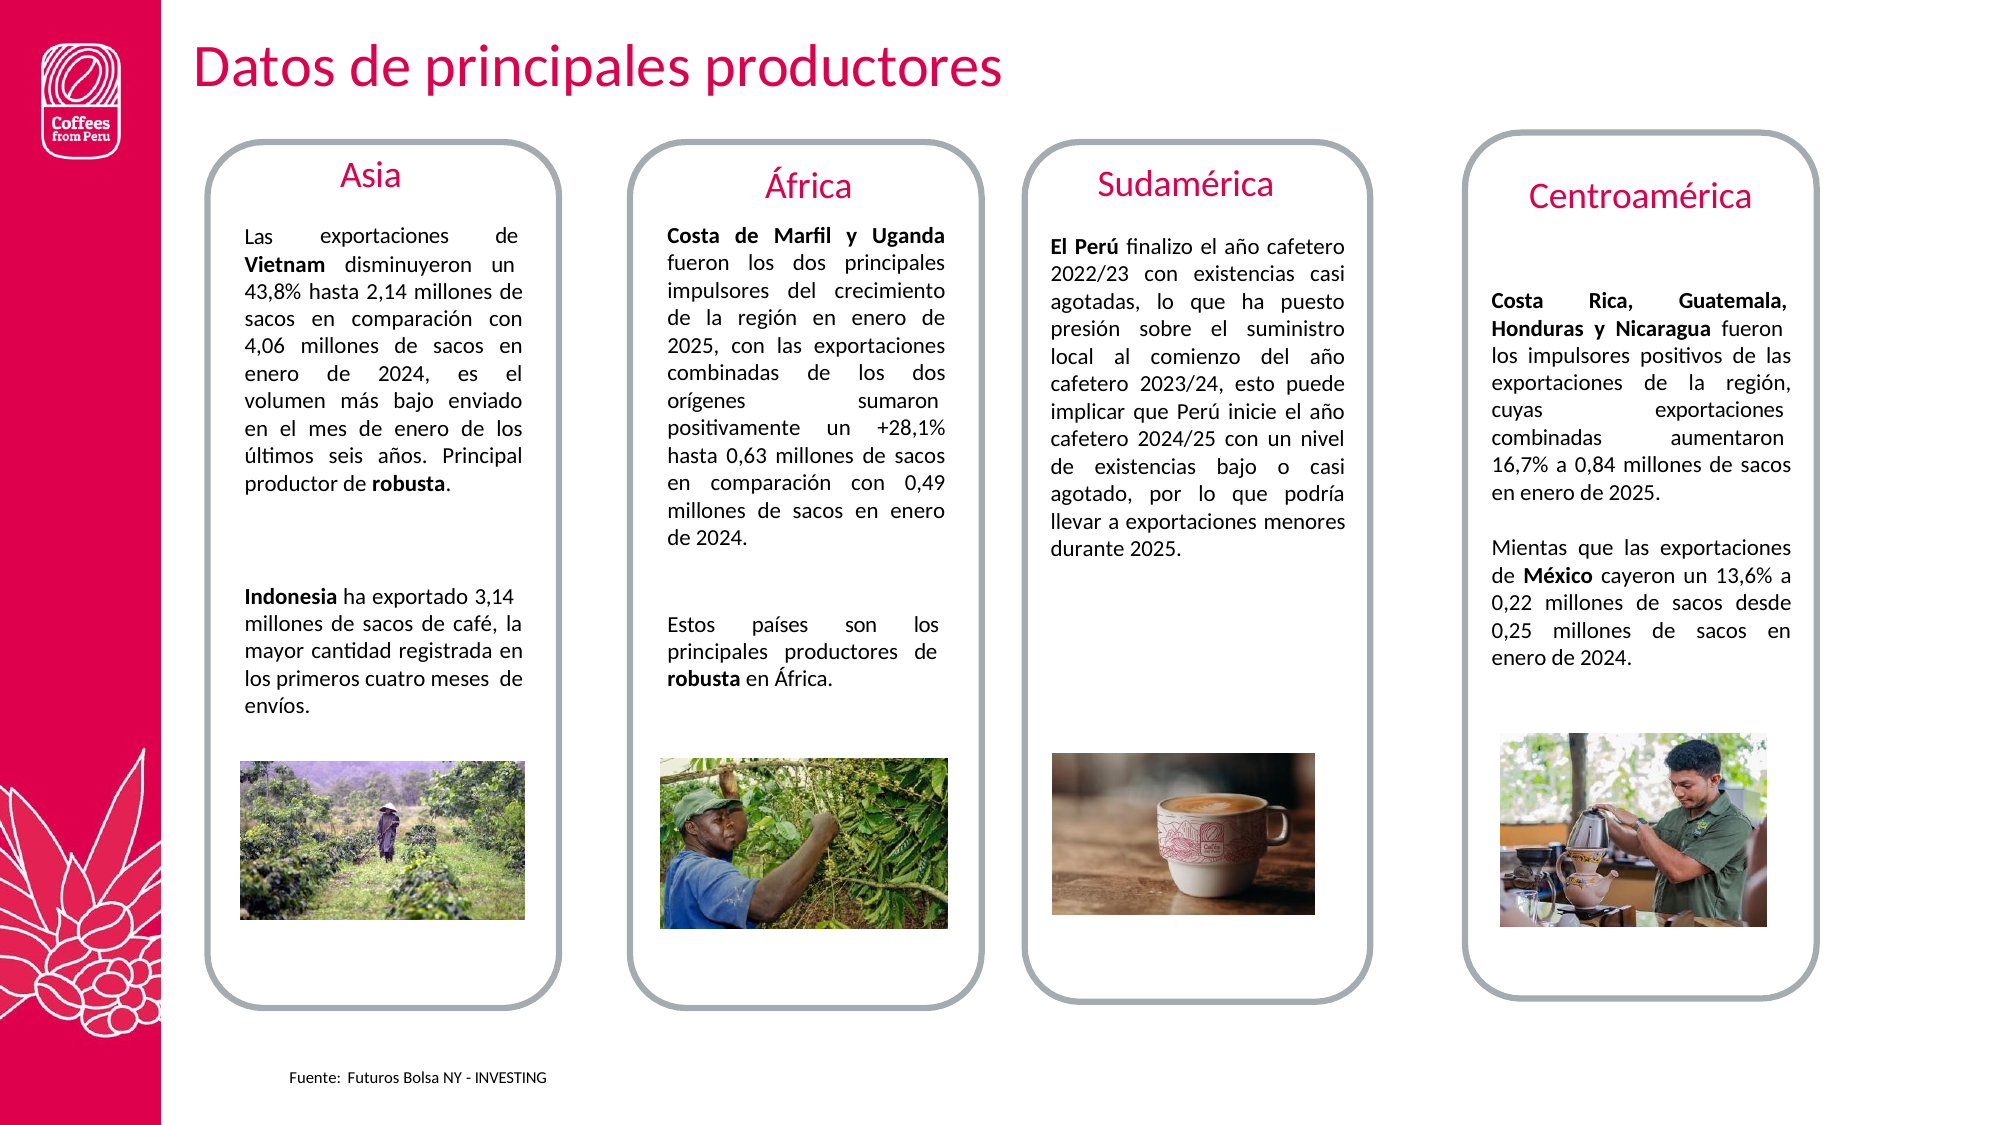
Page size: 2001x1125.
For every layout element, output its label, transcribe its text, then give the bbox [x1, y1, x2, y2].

picture [0, 0, 161, 1125]
text Fuente: Futuros Bolsa NY - INVESTING [289, 183, 1971, 1088]
picture [240, 761, 289, 920]
subtitle Datos de principales productores [194, 28, 1971, 101]
